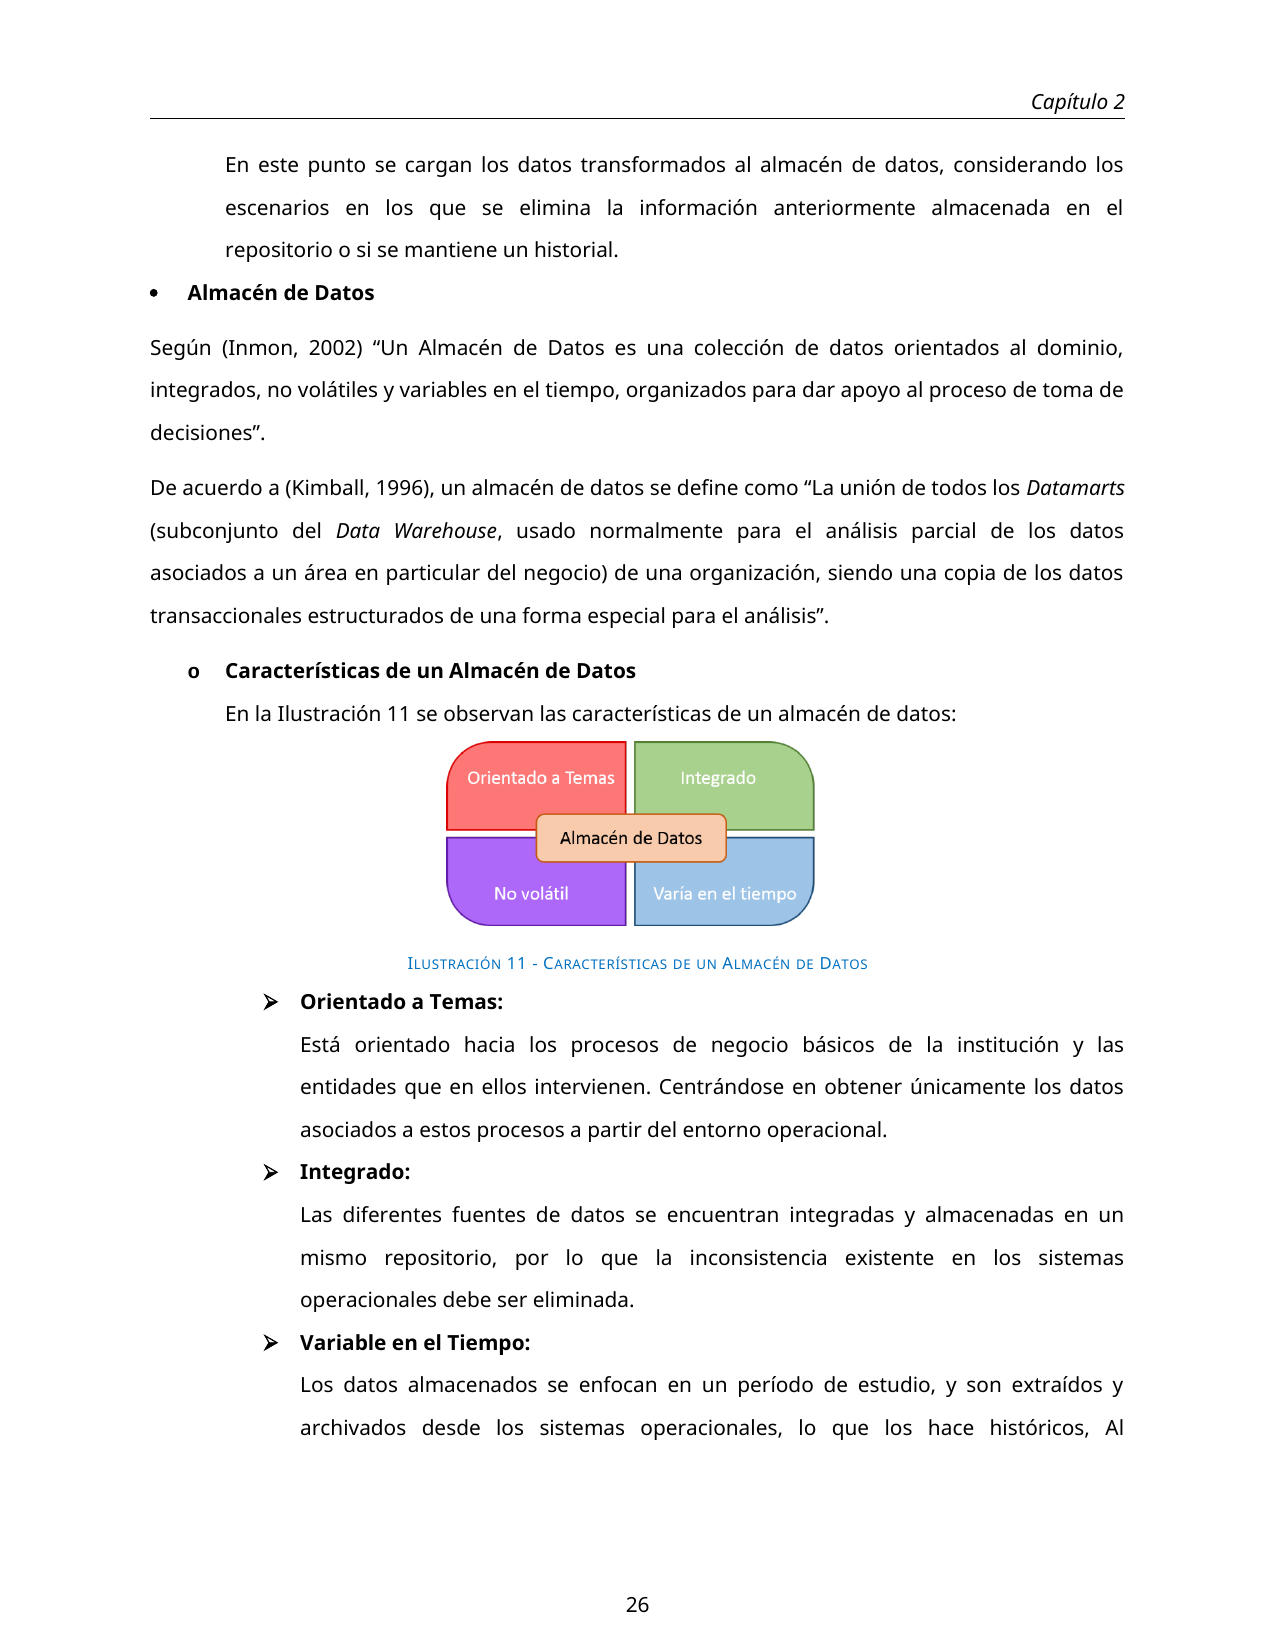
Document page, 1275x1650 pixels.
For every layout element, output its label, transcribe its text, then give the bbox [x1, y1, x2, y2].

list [300, 1371, 1125, 1442]
list En la Ilustración 11 se observan las características de un almacén de datos: [225, 699, 1125, 727]
text De acuerdo a , un almacén de datos se define como “La unión de todos los Datamarts (subconjunto del Data Warehouse, usado normalmente para el análisis parcial de los datos asociados a un área en particular del negocio) de una organización, siendo una copia de los datos transaccionales estructurados de una forma especial para el análisis”. [150, 473, 1125, 629]
list Almacén de Datos [150, 278, 1125, 306]
text Según “Un Almacén de Datos es una colección de datos orientados al dominio, integrados, no volátiles y variables en el tiempo, organizados para dar apoyo al proceso de toma de decisiones”. [150, 333, 1125, 447]
list Está orientado hacia los procesos de negocio básicos de la institución y las entidades que en ellos intervienen. Centrándose en obtener únicamente los datos asociados a estos procesos a partir del entorno operacional. [300, 1030, 1125, 1143]
picture [446, 741, 829, 926]
list Integrado: [262, 1157, 1125, 1186]
list Características de un Almacén de Datos [187, 656, 1125, 685]
list Variable en el Tiempo: [262, 1328, 1125, 1356]
list Orientado a Temas: [262, 987, 1125, 1016]
list Las diferentes fuentes de datos se encuentran integradas y almacenadas en un mismo repositorio, por lo que la inconsistencia existente en los sistemas operacionales debe ser eliminada. [300, 1200, 1125, 1314]
text Ilustración 11 - Características de un Almacén de Datos [150, 952, 1125, 974]
list En este punto se cargan los datos transformados al almacén de datos, considerando los escenarios en los que se elimina la información anteriormente almacenada en el repositorio o si se mantiene un historial. [225, 150, 1125, 264]
